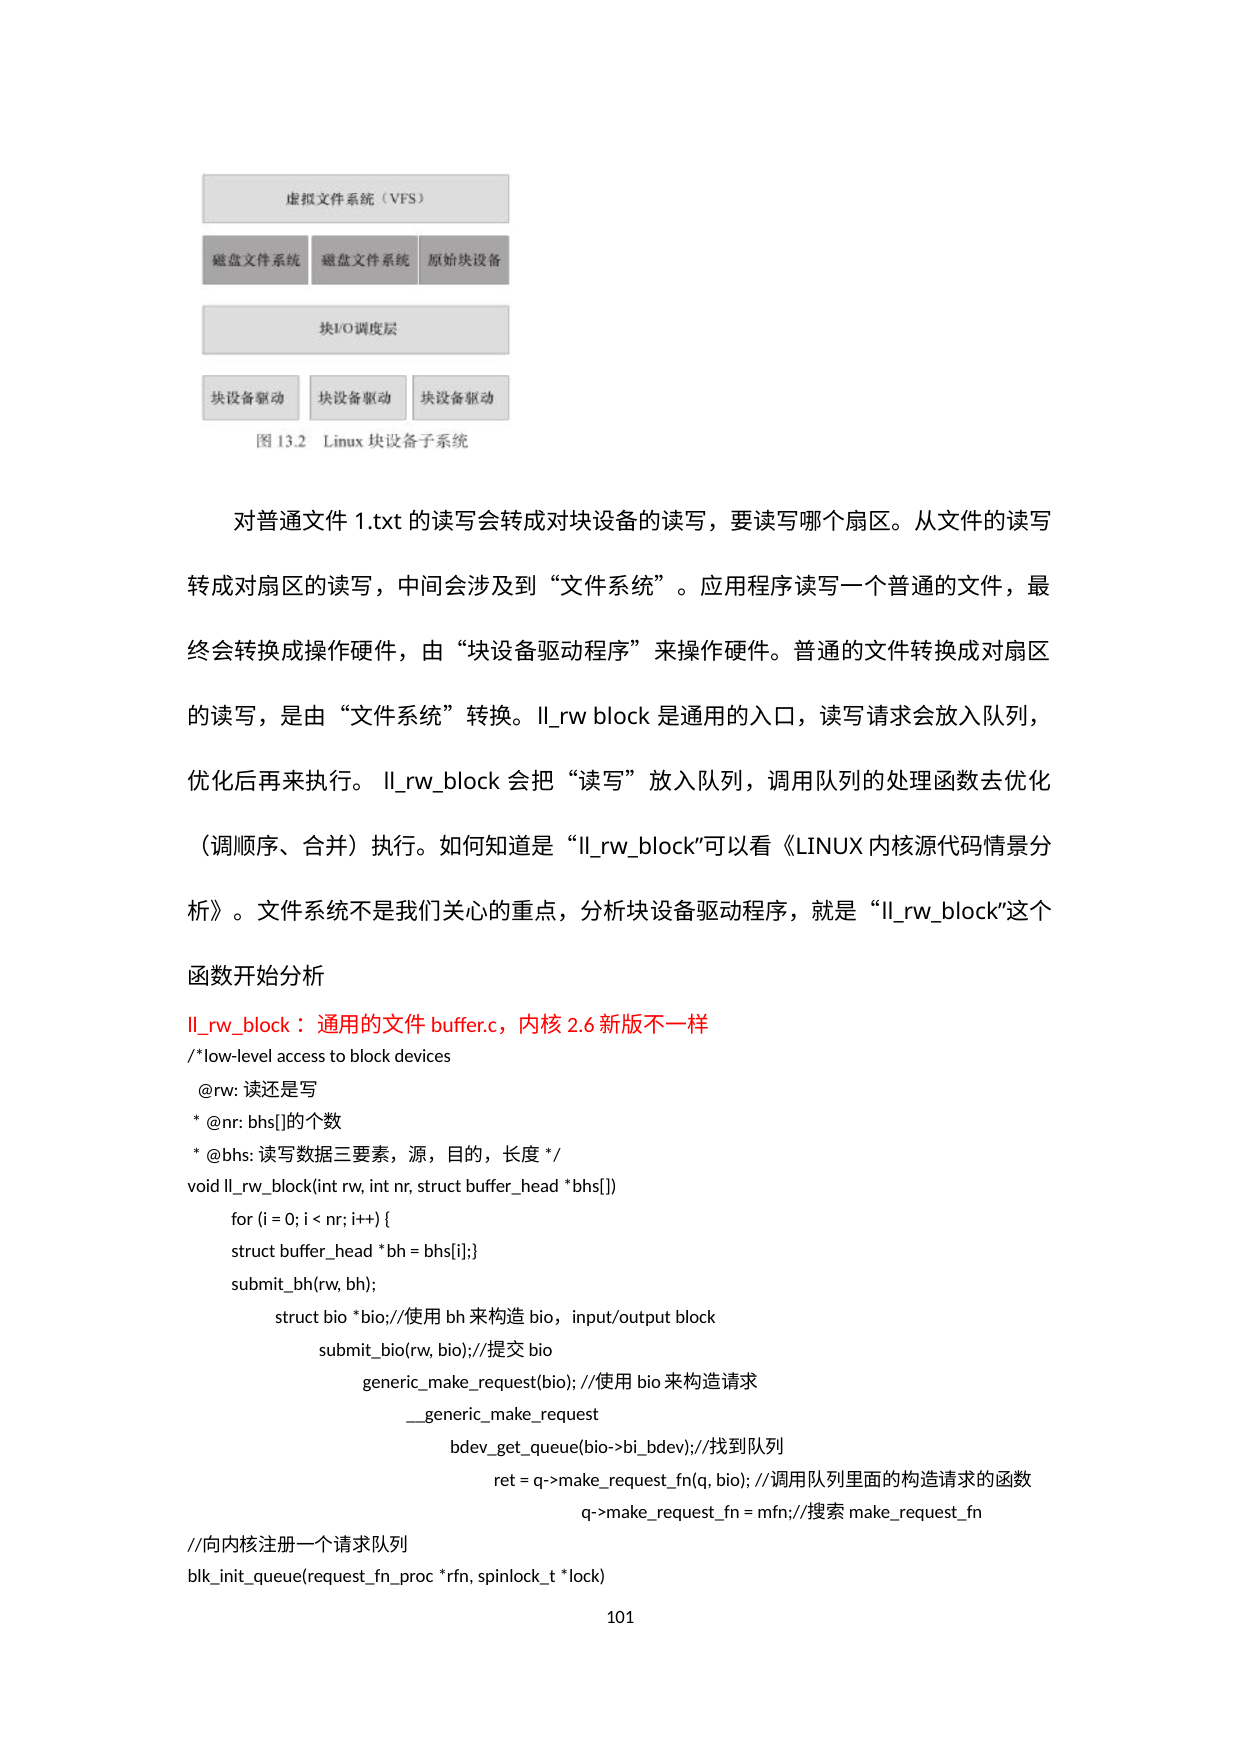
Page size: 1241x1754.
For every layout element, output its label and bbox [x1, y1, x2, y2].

picture [187, 162, 517, 456]
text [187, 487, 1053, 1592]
